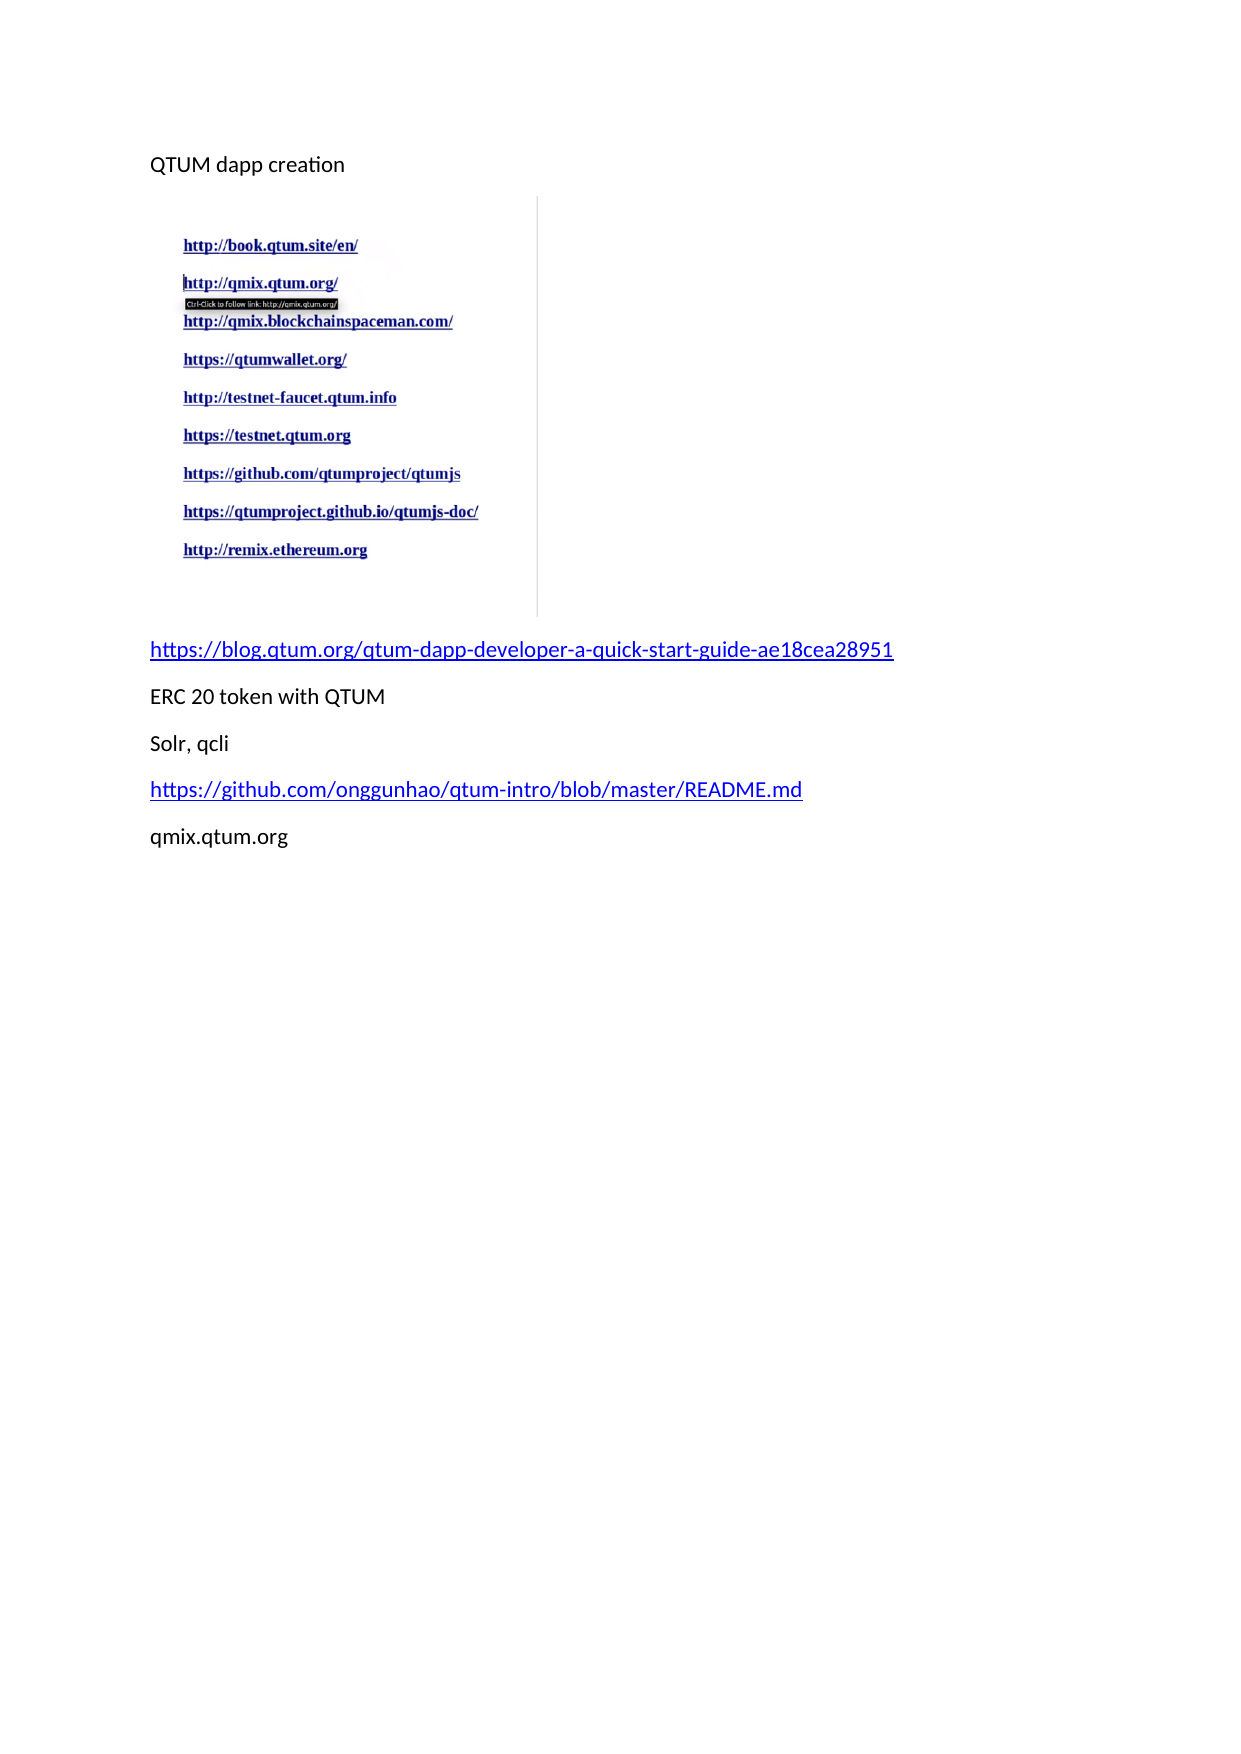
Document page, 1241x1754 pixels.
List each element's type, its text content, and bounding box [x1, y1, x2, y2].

picture [150, 196, 538, 617]
text Solr, qcli [150, 729, 1090, 757]
text QTUM dapp creation [150, 150, 1090, 178]
text qmix.qtum.org [150, 822, 1090, 851]
text https://github.com/onggunhao/qtum-intro/blob/master/README.md [150, 776, 1090, 804]
text ERC 20 token with QTUM [150, 682, 1090, 710]
text https://blog.qtum.org/qtum-dapp-developer-a-quick-start-guide-ae18cea28951 [150, 635, 1090, 663]
